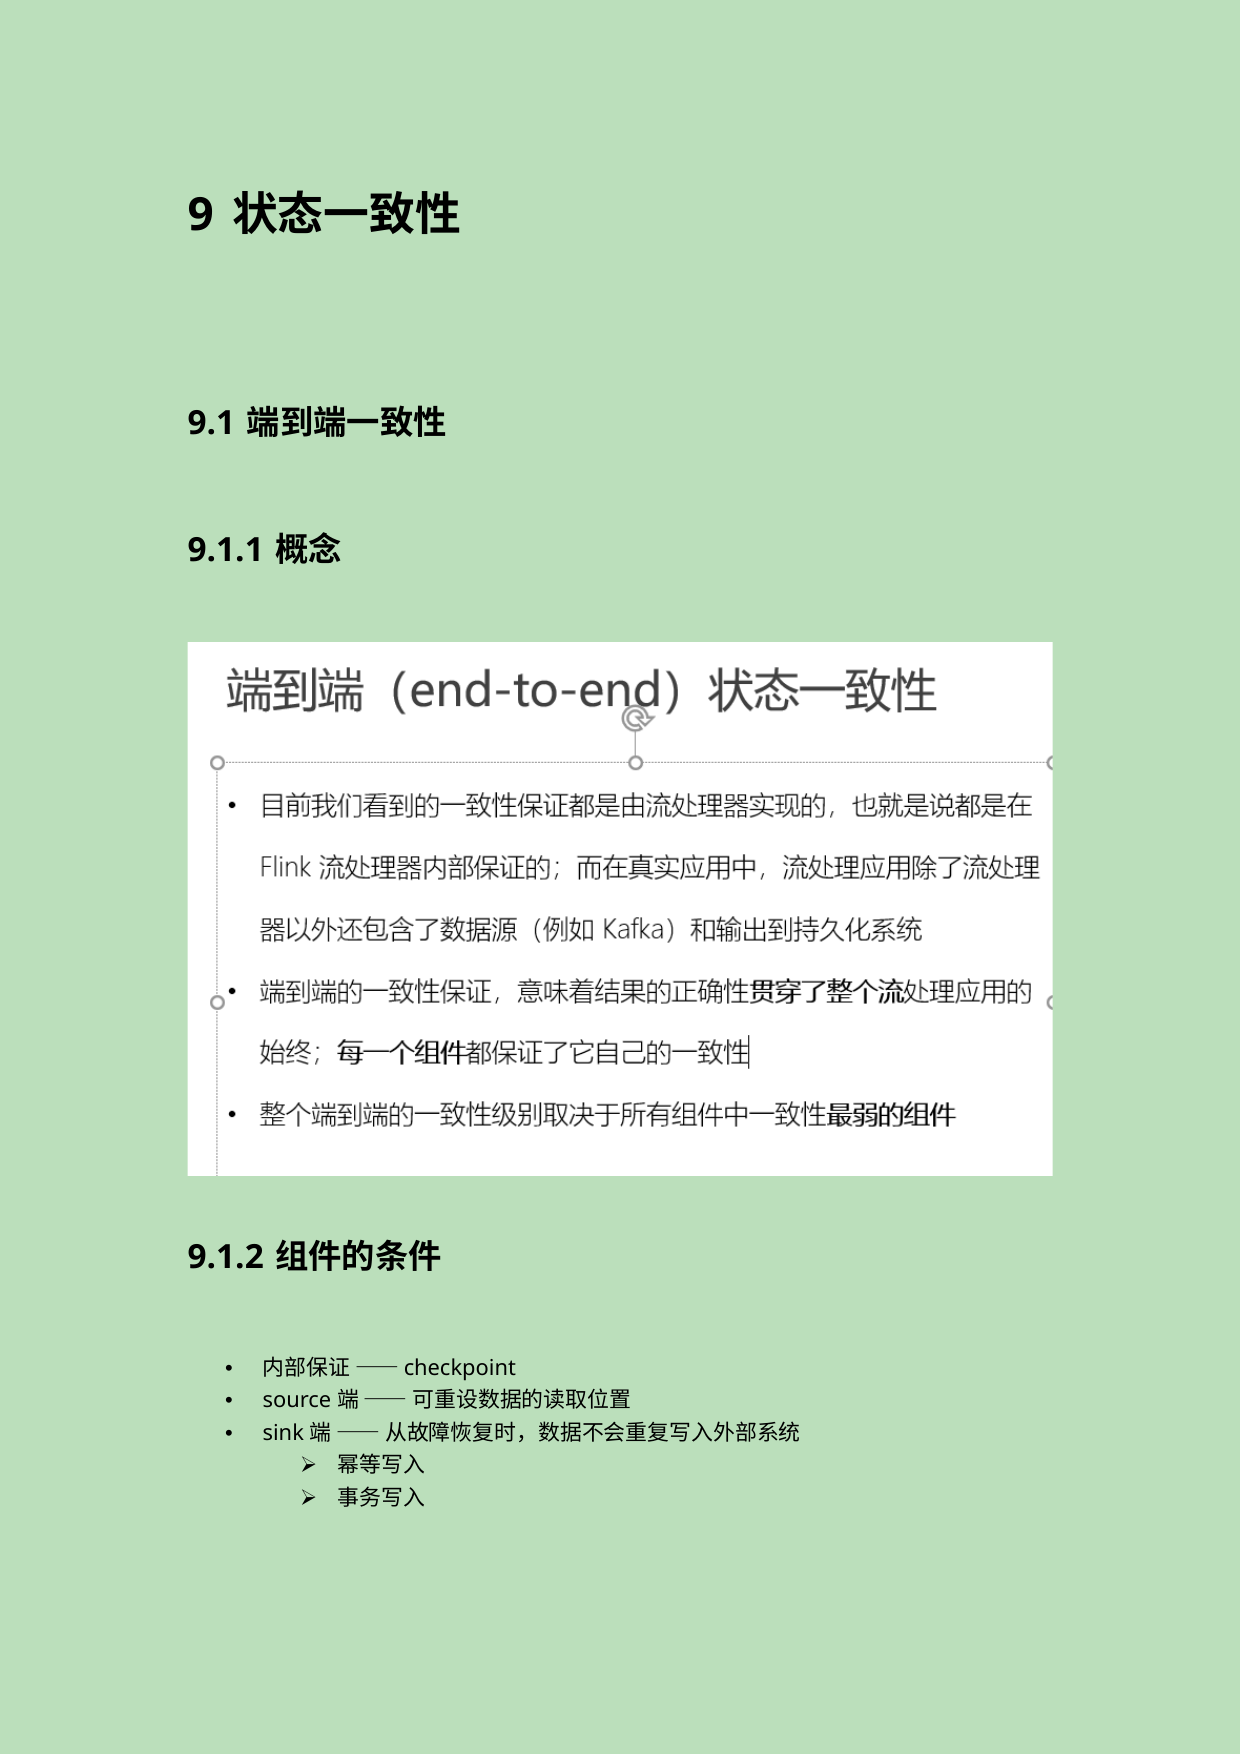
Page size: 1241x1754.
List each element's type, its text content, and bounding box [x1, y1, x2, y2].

subtitle 状态一致性 [187, 162, 1053, 259]
list source 端 —— 可重设数据的读取位置 [225, 1382, 1053, 1414]
list 内部保证 —— checkpoint [225, 1349, 1053, 1382]
subtitle 概念 [187, 515, 1053, 580]
list sink 端 —— 从故障恢复时，数据不会重复写入外部系统 [225, 1414, 1053, 1447]
list 幂等写入 [300, 1447, 1053, 1479]
subtitle 端到端一致性 [187, 388, 1053, 453]
list 事务写入 [300, 1479, 1053, 1512]
picture [187, 642, 1053, 1176]
subtitle 组件的条件 [187, 1222, 1053, 1287]
